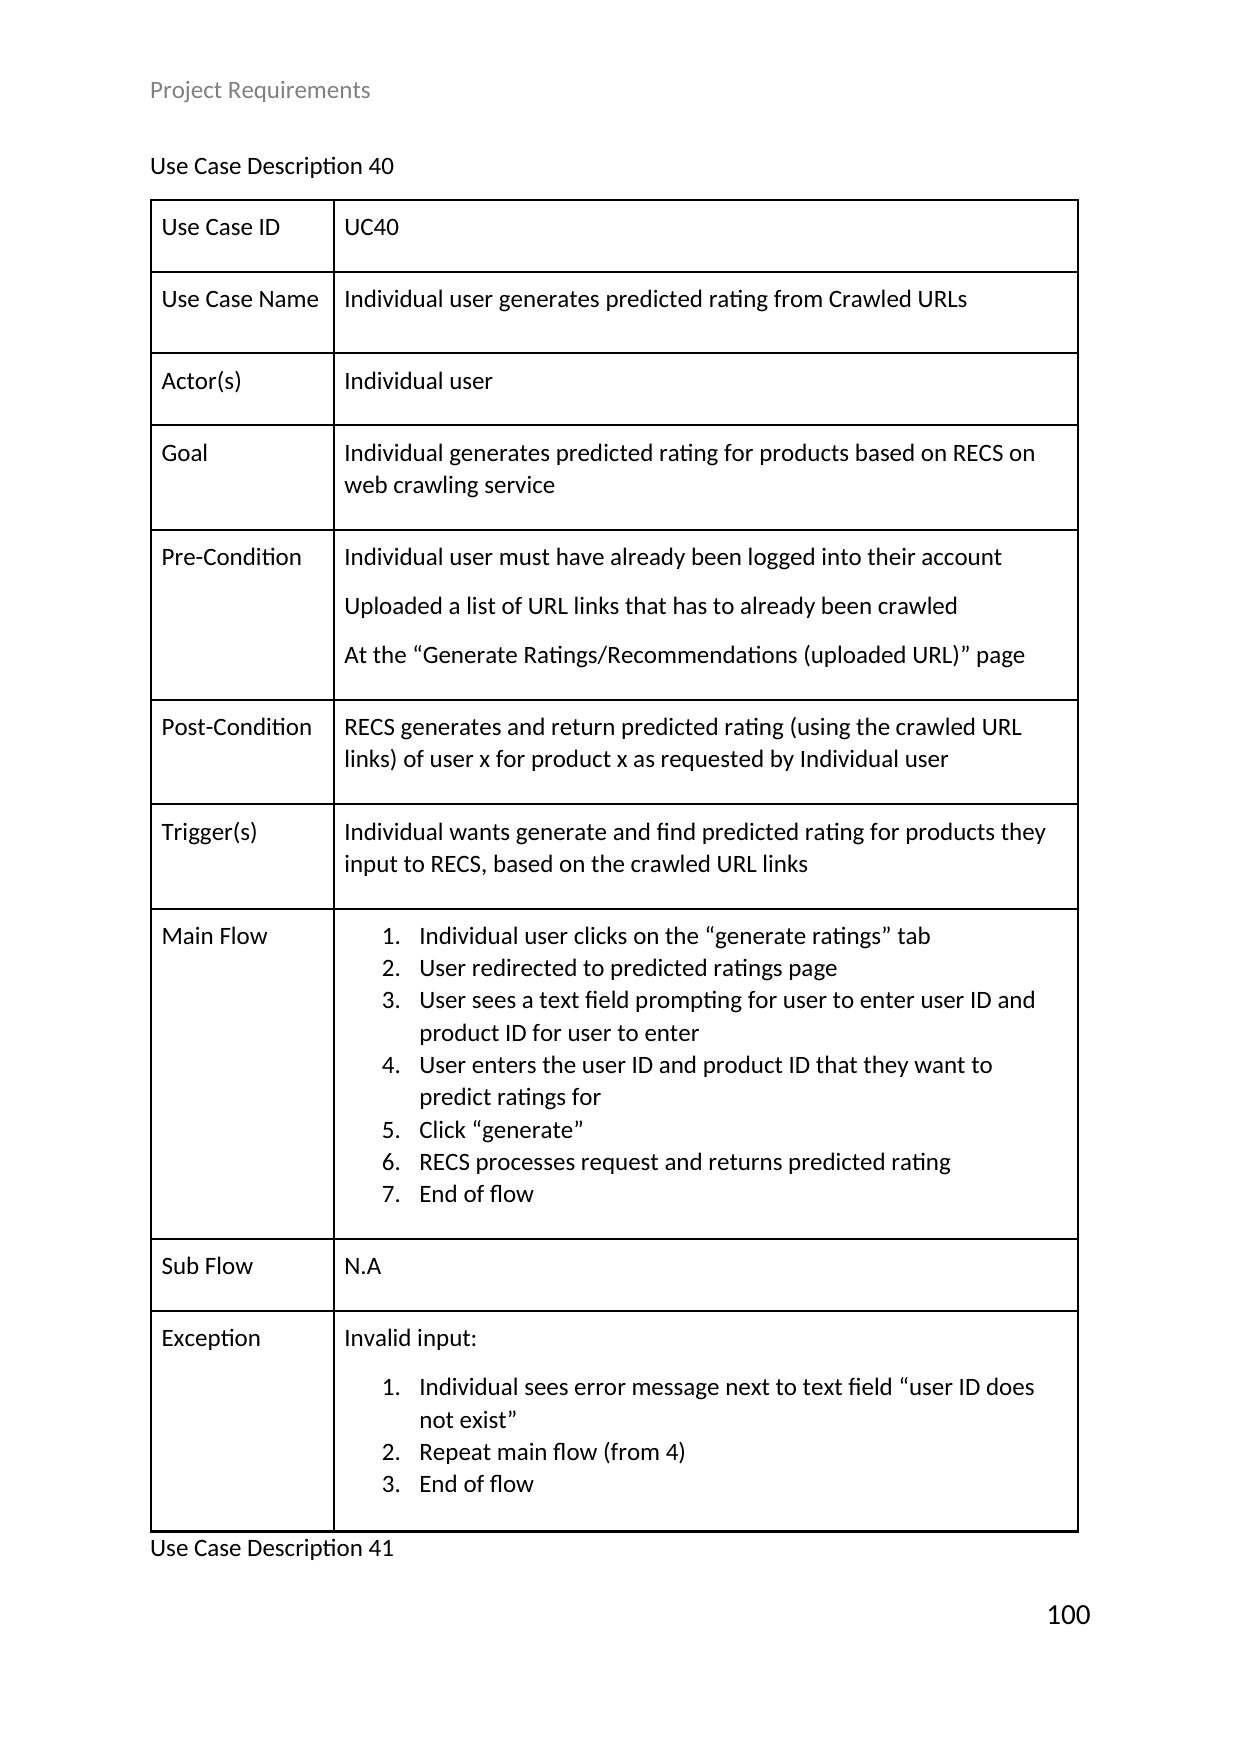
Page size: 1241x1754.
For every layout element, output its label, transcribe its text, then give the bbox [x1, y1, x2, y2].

table_cell Pre-Condition [152, 531, 333, 699]
table_cell Main Flow [152, 910, 333, 1238]
text Use Case Description 40 [150, 150, 1090, 181]
table_cell N.A [335, 1240, 1077, 1310]
table_cell RECS generates and return predicted rating (using the crawled URL links) of user x for product x as requested by Individual user [335, 701, 1077, 803]
table_cell Actor(s) [152, 354, 333, 424]
table_cell Sub Flow [152, 1240, 333, 1310]
table_cell Use Case Name [152, 273, 333, 352]
table_header UC40 [335, 201, 1077, 271]
table_cell Individual generates predicted rating for products based on RECS on web crawling service [335, 426, 1077, 529]
table_cell Individual user generates predicted rating from Crawled URLs [335, 273, 1077, 352]
table_cell Individual user clicks on the “generate ratings” tab User redirected to predicted ratings page User sees a text field prompting for user to enter user ID and product ID for user to enter User enters the user ID and product ID that they want to predict ratings for Click “generate” RECS processes request and returns predicted rating End of flow [335, 910, 1077, 1238]
table_cell Individual wants generate and find predicted rating for products they input to RECS, based on the crawled URL links [335, 805, 1077, 907]
table_cell Exception [152, 1312, 333, 1530]
text Use Case Description 41 [150, 1532, 1090, 1563]
table_header Use Case ID [152, 201, 333, 271]
table_cell Post-Condition [152, 701, 333, 803]
table_cell Trigger(s) [152, 805, 333, 907]
table_cell Individual user [335, 354, 1077, 424]
table_cell Individual user must have already been logged into their account Uploaded a list of URL links that has to already been crawled At the “Generate Ratings/Recommendations (uploaded URL)” page [335, 531, 1077, 699]
table_cell Invalid input: Individual sees error message next to text field “user ID does not exist” Repeat main flow (from 4) End of flow [335, 1312, 1077, 1530]
table_cell Goal [152, 426, 333, 529]
